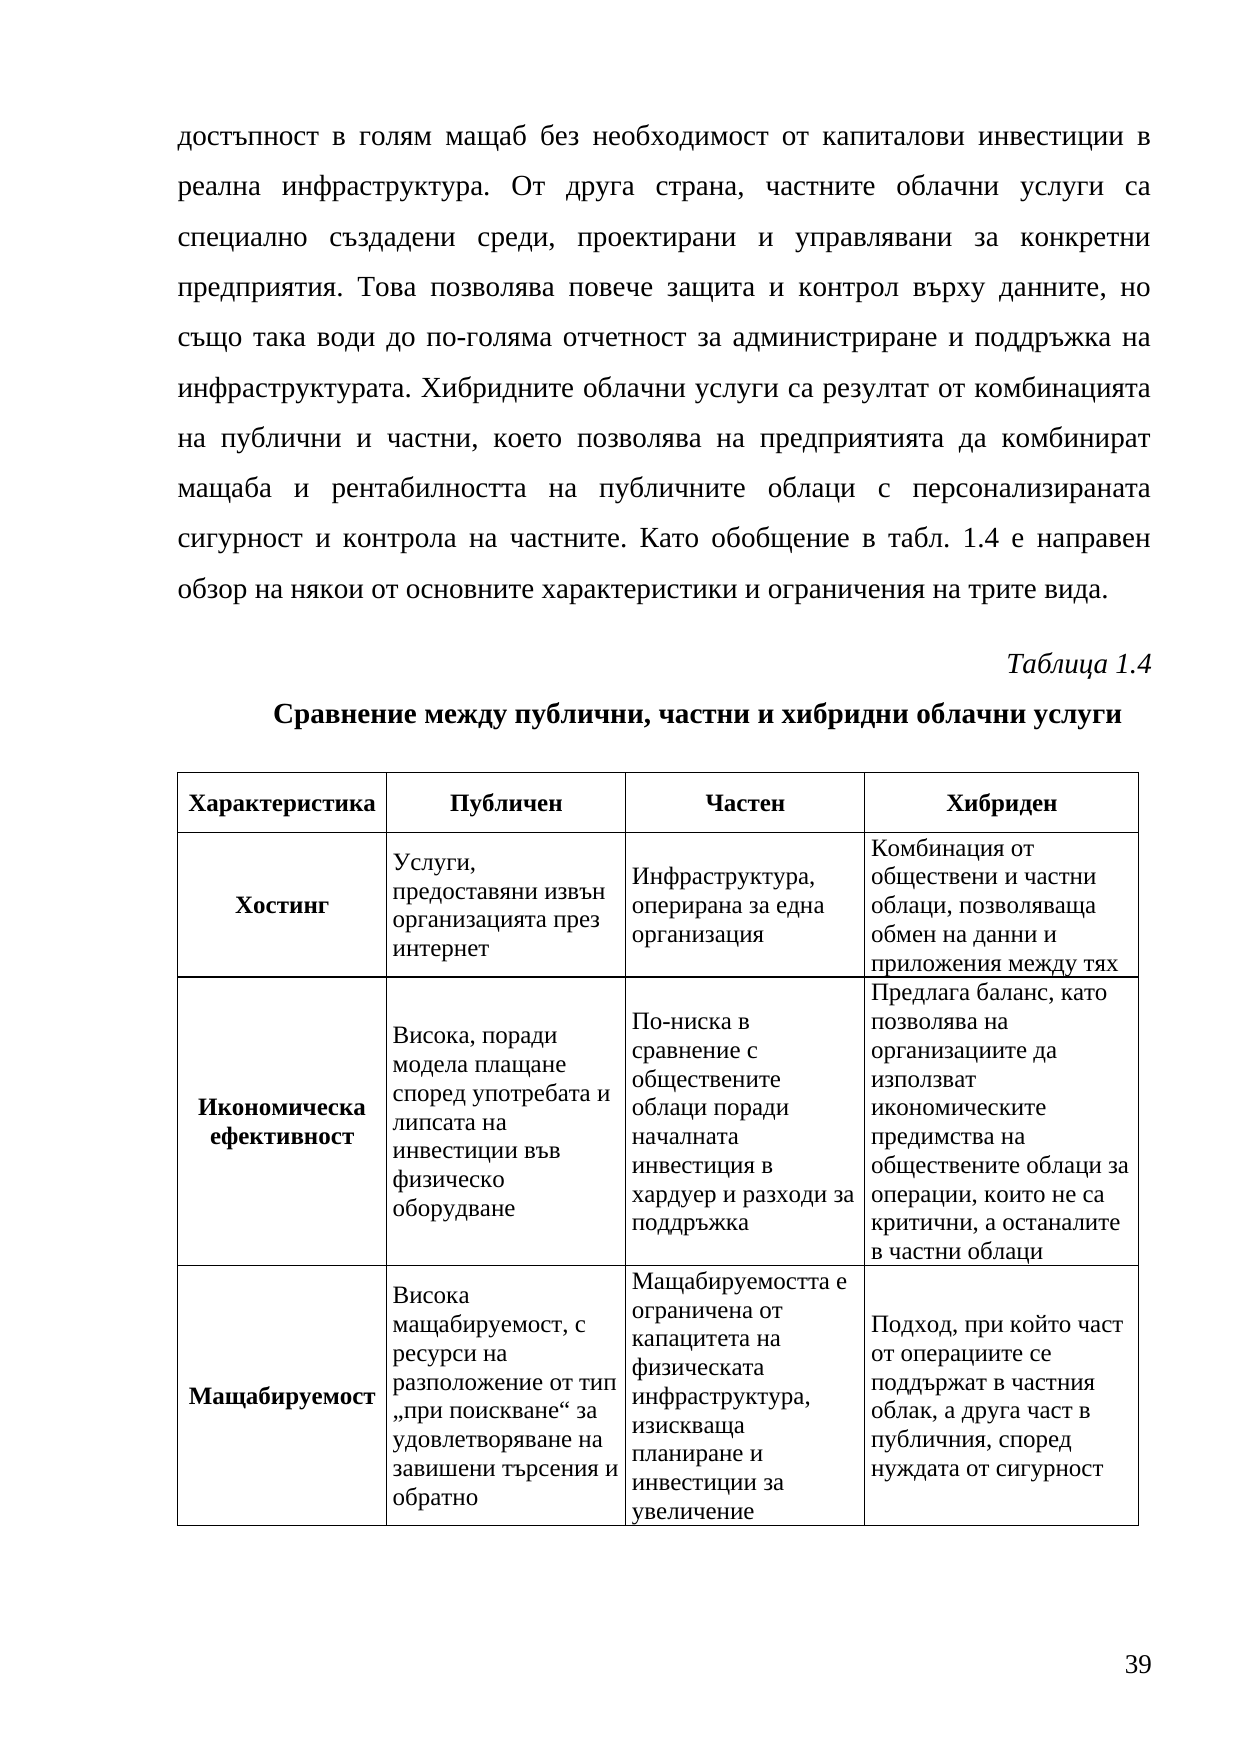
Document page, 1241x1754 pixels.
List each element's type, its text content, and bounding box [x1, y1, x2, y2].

table_cell Икономическа ефективност [178, 978, 386, 1265]
table_header Частен [626, 773, 864, 832]
table_cell Висока, поради модела плащане според употребата и липсата на инвестиции във физическо оборудване [387, 978, 625, 1265]
table_header Публичен [387, 773, 625, 832]
table_header Хибриден [865, 773, 1138, 832]
table_cell Мащабируемостта е ограничена от капацитета на физическата инфраструктура, изискваща планиране и инвестиции за увеличение [626, 1266, 864, 1525]
table_cell Предлага баланс, като позволява на организациите да използват икономическите предимства на обществените облаци за операции, които не са критични, а останалите в частни облаци [865, 978, 1138, 1265]
table_cell По-ниска в сравнение с обществените облаци поради началната инвестиция в хардуер и разходи за поддръжка [626, 978, 864, 1265]
table_cell Хостинг [178, 833, 386, 976]
table_header Характеристика [178, 773, 386, 832]
table_cell Инфраструктура, оперирана за една организация [626, 833, 864, 976]
table_cell Мащабируемост [178, 1266, 386, 1525]
title Таблица 1.4 [177, 646, 1152, 680]
table_cell Комбинация от обществени и частни облаци, позволяваща обмен на данни и приложения между тях [865, 833, 1138, 976]
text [177, 118, 1152, 604]
table_cell Услуги, предоставяни извън организацията през интернет [387, 833, 625, 976]
table_cell Подход, при който част от операциите се поддържат в частния облак, а друга част в публичния, според нуждата от сигурност [865, 1266, 1138, 1525]
title Сравнение между публични, частни и хибридни облачни услуги [177, 697, 1152, 730]
table_cell Висока мащабируемост, с ресурси на разположение от тип „при поискване“ за удовлетворяване на завишени търсения и обратно [387, 1266, 625, 1525]
